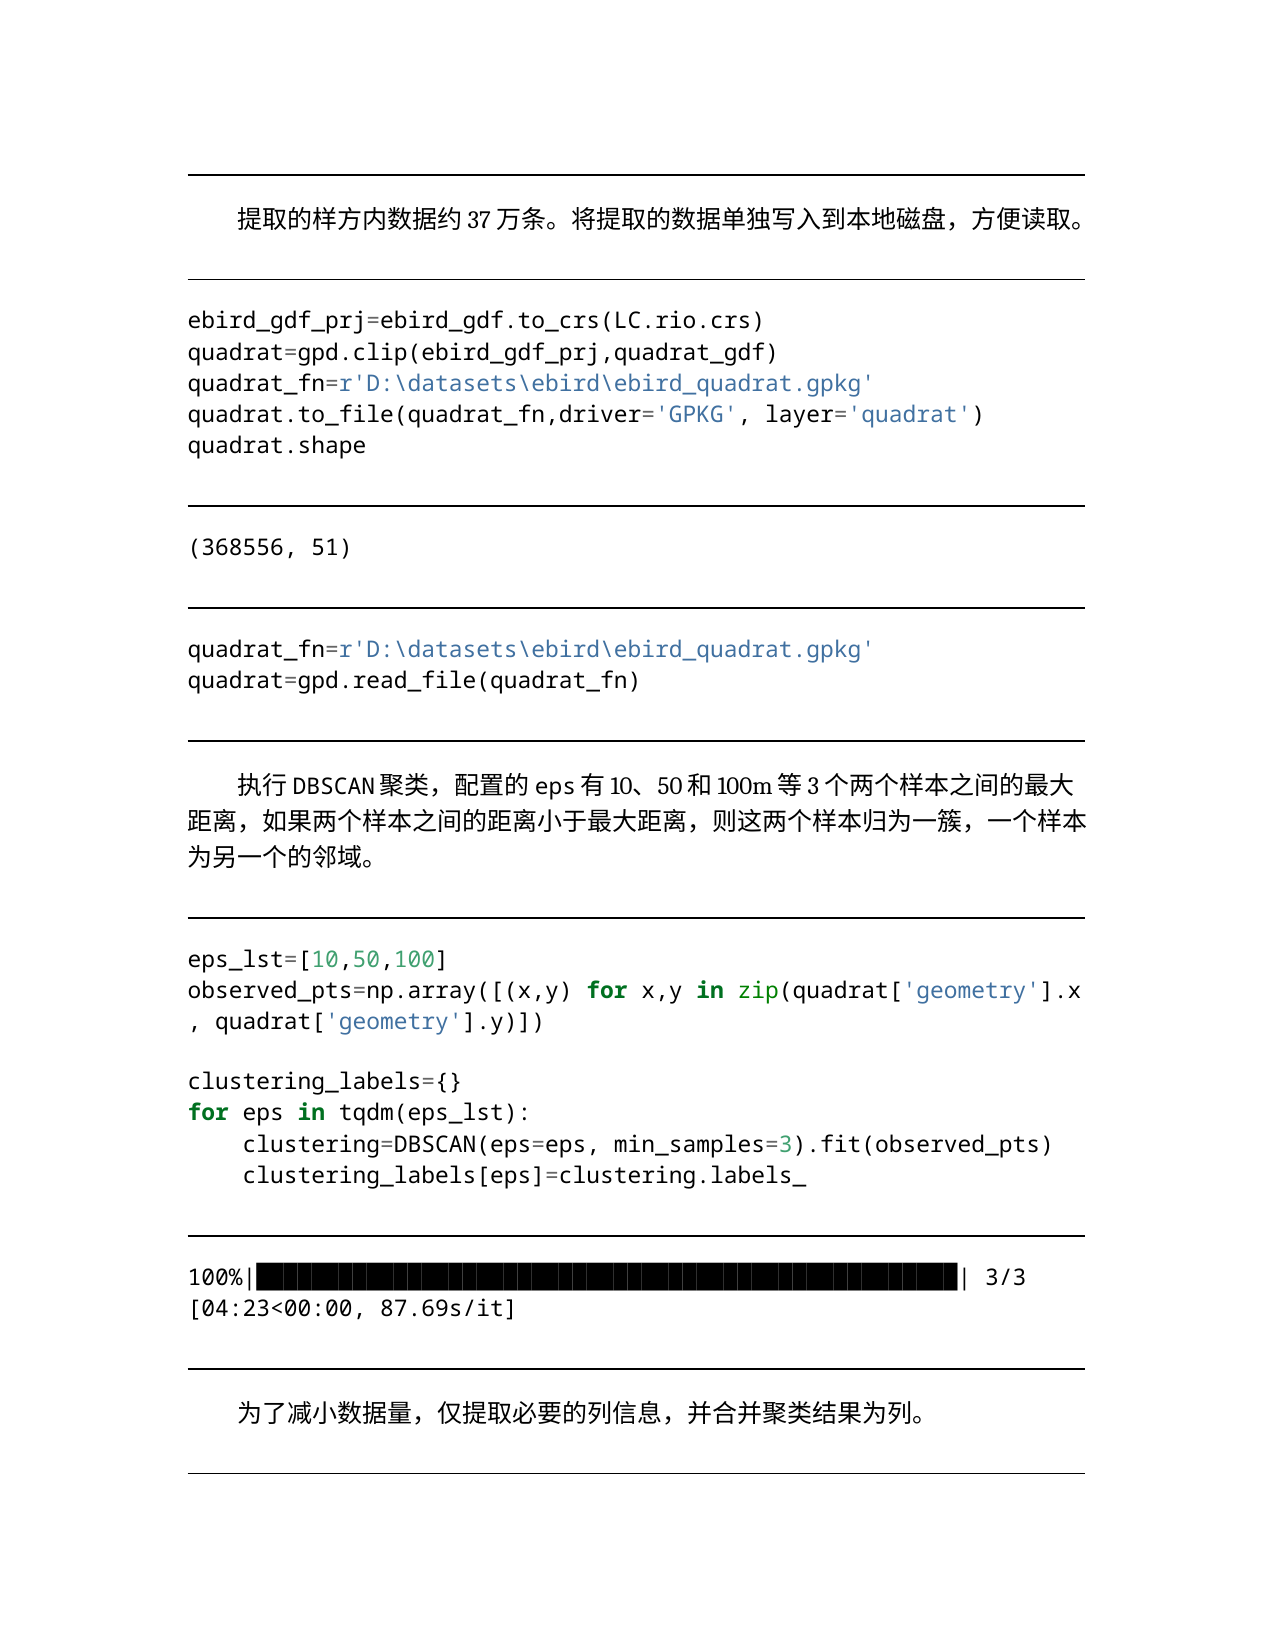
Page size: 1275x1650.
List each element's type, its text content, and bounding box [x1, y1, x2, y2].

text 100%|███████████████████████████████████████████████████| 3/3 [04:23<00:00, 87.69s/it] [187, 1260, 1087, 1323]
text 为了减小数据量，仅提取必要的列信息，并合并聚类结果为列。 [187, 1393, 1087, 1429]
text ebird_gdf_prj=ebird_gdf.to_crs(LC.rio.crs) quadrat=gpd.clip(ebird_gdf_prj,quadrat_gdf) quadrat_fn=r'D:\datasets\ebird\ebird_quadrat.gpkg' quadrat.to_file(quadrat_fn,driver='GPKG', layer='quadrat') quadrat.shape [187, 304, 1087, 460]
text 执行DBSCAN聚类，配置的eps有10、50和100m等3个两个样本之间的最大距离，如果两个样本之间的距离小于最大距离，则这两个样本归为一簇，一个样本为另一个的邻域。 [187, 765, 1087, 874]
text 提取的样方内数据约37万条。将提取的数据单独写入到本地磁盘，方便读取。 [187, 199, 1087, 236]
text quadrat_fn=r'D:\datasets\ebird\ebird_quadrat.gpkg' quadrat=gpd.read_file(quadrat_fn) [187, 632, 1087, 695]
text (368556, 51) [187, 531, 1087, 562]
text eps_lst=[10,50,100] observed_pts=np.array([(x,y) for x,y in zip(quadrat['geometry'].x , quadrat['geometry'].y)]) clustering_labels={} for eps in tqdm(eps_lst): clustering=DBSCAN(eps=eps, min_samples=3).fit(observed_pts) clustering_labels[eps]=clustering.labels_ [187, 942, 1087, 1190]
